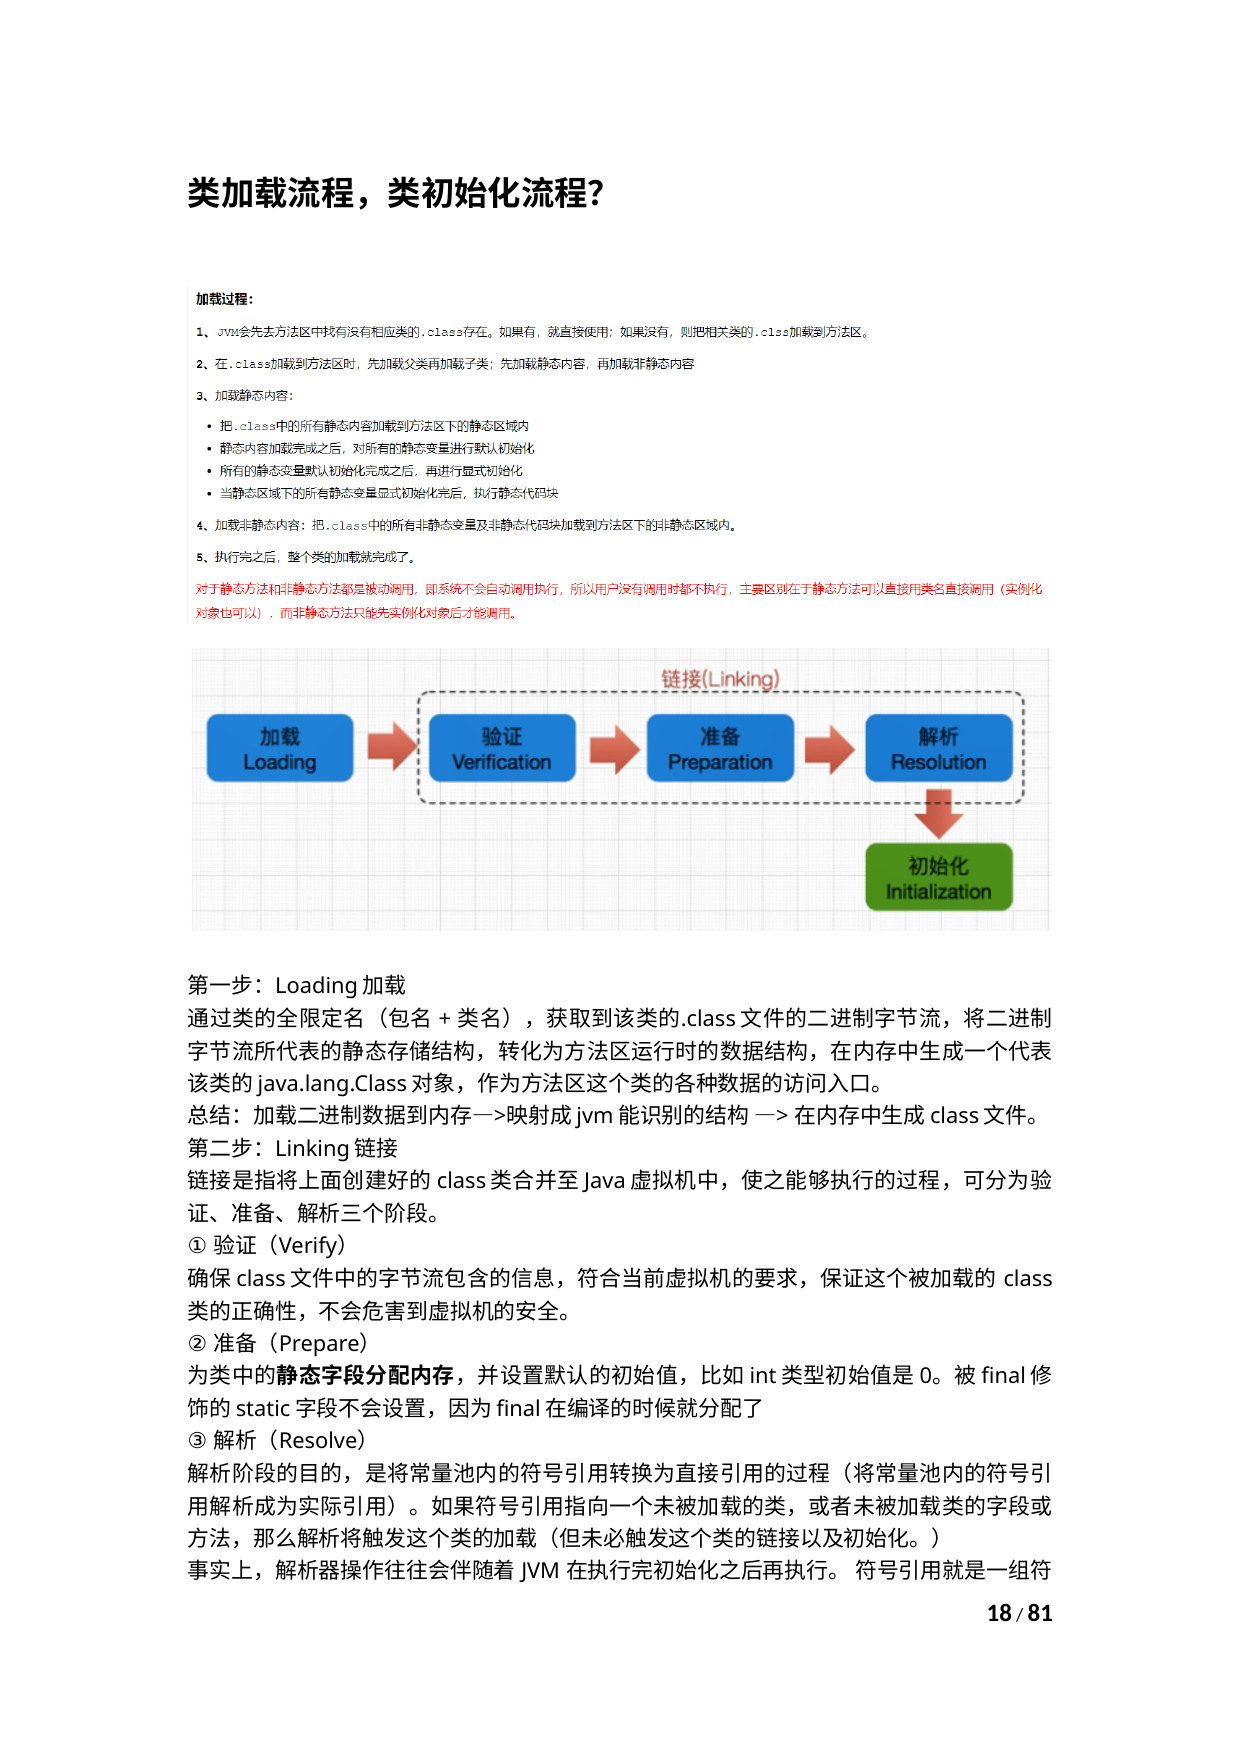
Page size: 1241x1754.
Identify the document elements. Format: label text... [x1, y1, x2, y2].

subtitle 类加载流程，类初始化流程？ [187, 158, 1053, 223]
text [187, 1553, 1053, 1586]
text ① 验证（Verify） [187, 1228, 1053, 1261]
picture [187, 643, 1053, 941]
picture [187, 285, 1053, 624]
text 第二步：Linking链接 [187, 1131, 1053, 1163]
text 确保class文件中的字节流包含的信息，符合当前虚拟机的要求，保证这个被加载的class类的正确性，不会危害到虚拟机的安全。 [187, 1261, 1053, 1326]
text ② 准备（Prepare） [187, 1326, 1053, 1358]
text 第一步：Loading加载 [187, 968, 1053, 1001]
text 解析阶段的目的，是将常量池内的符号引用转换为直接引用的过程（将常量池内的符号引用解析成为实际引用）。如果符号引用指向一个未被加载的类，或者未被加载类的字段或方法，那么解析将触发这个类的加载（但未必触发这个类的链接以及初始化。） [187, 1456, 1053, 1553]
text 总结：加载二进制数据到内存—>映射成jvm能识别的结构 —> 在内存中生成class文件。 [187, 1098, 1053, 1131]
text 为类中的静态字段分配内存，并设置默认的初始值，比如int类型初始值是0。被final修饰的static字段不会设置，因为final在编译的时候就分配了 [187, 1358, 1053, 1423]
text ③ 解析（Resolve） [187, 1423, 1053, 1456]
text 链接是指将上面创建好的class类合并至Java虚拟机中，使之能够执行的过程，可分为验证、准备、解析三个阶段。 [187, 1163, 1053, 1228]
text 通过类的全限定名（包名 + 类名），获取到该类的.class文件的二进制字节流，将二进制字节流所代表的静态存储结构，转化为方法区运行时的数据结构，在内存中生成一个代表该类的java.lang.Class对象，作为方法区这个类的各种数据的访问入口。 [187, 1001, 1053, 1098]
